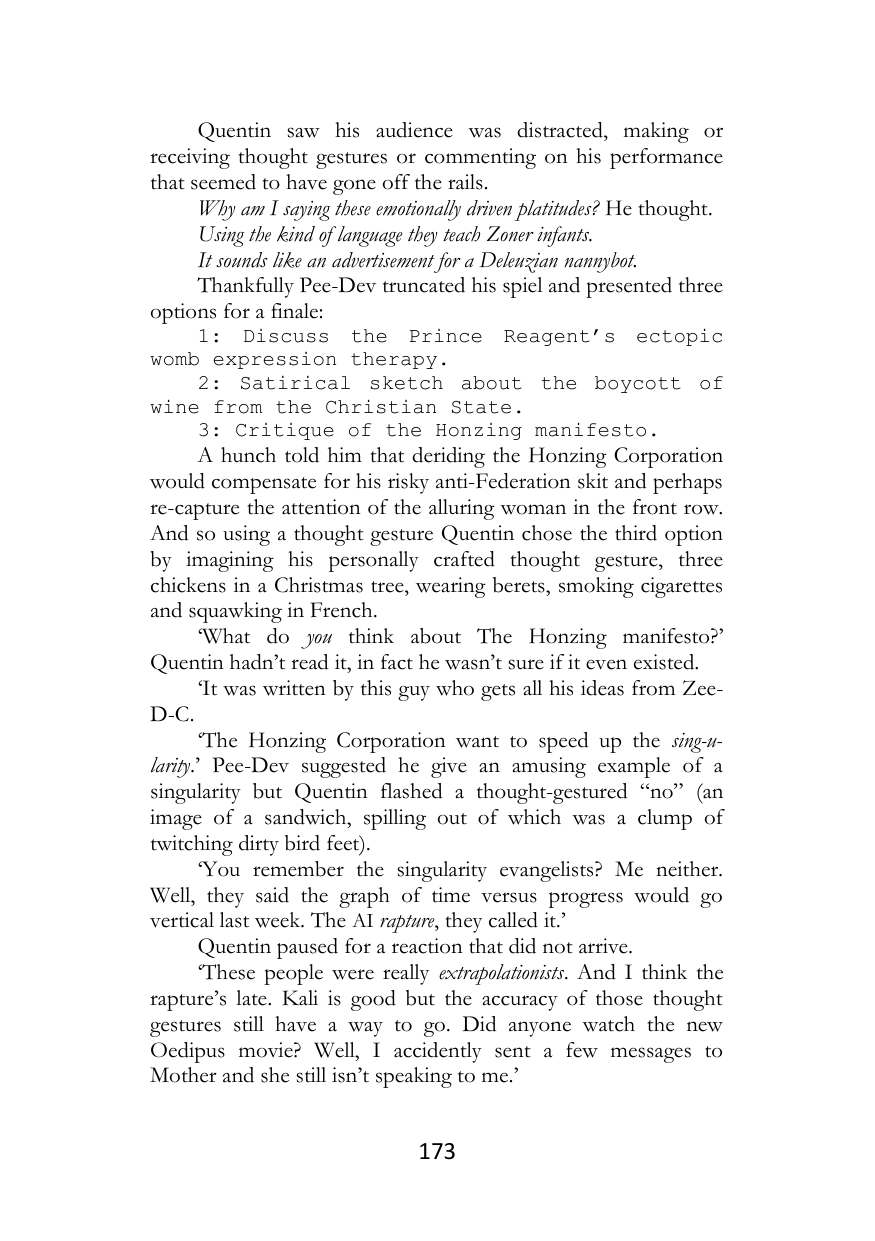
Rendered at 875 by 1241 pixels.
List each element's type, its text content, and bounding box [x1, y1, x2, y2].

text 3: Critique of the Honzing manifesto. [150, 419, 724, 443]
text ‘You remember the singularity evangelists? Me neither. Well, they said the graph of time versus progress would go vertical last week. The AI rapture, they called it.’ [150, 856, 724, 934]
text A hunch told him that deriding the Honzing Corporation would compensate for his risky anti-Federation skit and perhaps re-capture the attention of the alluring woman in the front row. And so using a thought gesture Quentin chose the third option by imagining his personally crafted thought gesture, three chickens in a Christmas tree, wearing berets, smoking cigarettes and squawking in French. [150, 443, 724, 624]
text Why am I saying these emotionally driven platitudes? He thought. [150, 196, 724, 221]
text 2: Satirical sketch about the boycott of wine from the Christian State. [150, 372, 724, 419]
text ‘It was written by this guy who gets all his ideas from Zee-D-C. [150, 676, 724, 727]
text Quentin saw his audience was distracted, making or receiving thought gestures or commenting on his performance that seemed to have gone off the rails. [150, 118, 724, 196]
text ‘These people were really extrapolationists. And I think the rapture’s late. Kali is good but the accuracy of those thought gestures still have a way to go. Did anyone watch the new Oedipus movie? Well, I accidently sent a few messages to Mother and she still isn’t speaking to me.’ [150, 960, 724, 1089]
text It sounds like an advertisement for a Deleuzian nannybot. [150, 247, 724, 273]
text Quentin paused for a reaction that did not arrive. [150, 934, 724, 960]
text ‘What do you think about The Honzing manifesto?’ Quentin hadn’t read it, in fact he wasn’t sure if it even existed. [150, 624, 724, 676]
text Using the kind of language they teach Zoner infants. [150, 221, 724, 247]
text ‘The Honzing Corporation want to speed up the sing-u-larity.’ Pee-Dev suggested he give an amusing example of a singularity but Quentin flashed a thought-gestured “no” (an image of a sandwich, spilling out of which was a clump of twitching dirty bird feet). [150, 727, 724, 856]
text Thankfully Pee-Dev truncated his spiel and presented three options for a finale: [150, 273, 724, 325]
text 1: Discuss the Prince Reagent’s ectopic womb expression therapy. [150, 325, 724, 372]
